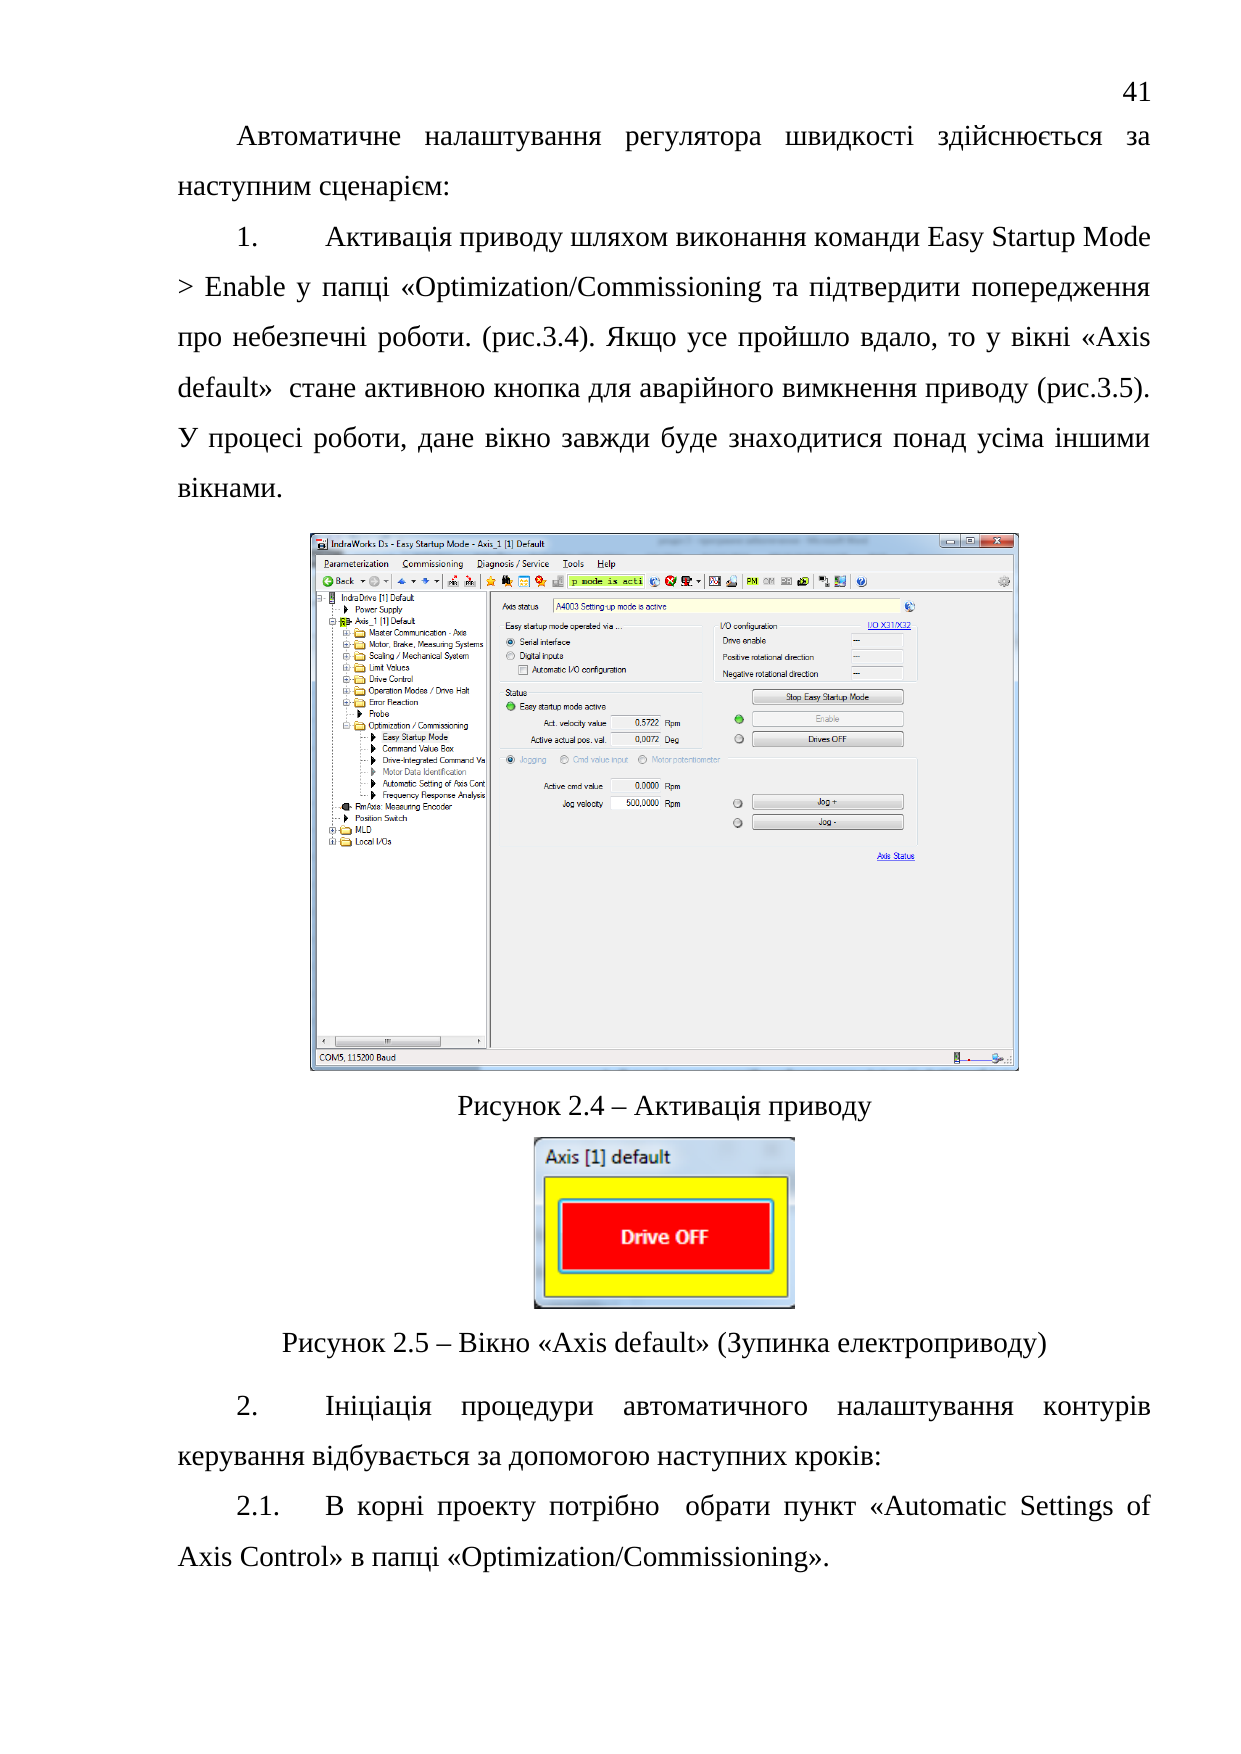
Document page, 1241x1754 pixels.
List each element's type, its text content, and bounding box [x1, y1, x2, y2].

text 2. Ініціація процедури автоматичного налаштування контурів керування відбувається за допомогою наступних кроків: [177, 1388, 1152, 1472]
text 1. Активація приводу шляхом виконання команди Easy Startup Mode > Enable у папці «Optimization/Commissioning та підтвердити попередження про небезпечні роботи. (рис.3.4). Якщо усе пройшло вдало, то у вікні «Axis default» стане активною кнопка для аварійного вимкнення приводу (рис.3.5). У процесі роботи, дане вікно завжди буде знаходитися понад усіма іншими вікнами. [177, 219, 1152, 504]
picture [310, 533, 1019, 1071]
picture [533, 1137, 795, 1309]
text Рисунок 2.4 – Активація приводу [177, 1088, 1152, 1121]
text Автоматичне налаштування регулятора швидкості здійснюється за наступним сценарієм: [177, 118, 1152, 202]
text Рисунок 2.5 – Вікно «Axis default» (Зупинка електроприводу) [177, 1325, 1152, 1358]
text 2.1. В корні проекту потрібно обрати пункт «Automatic Settings of Axis Control» в папці «Optimization/Commissioning». [177, 1488, 1152, 1572]
